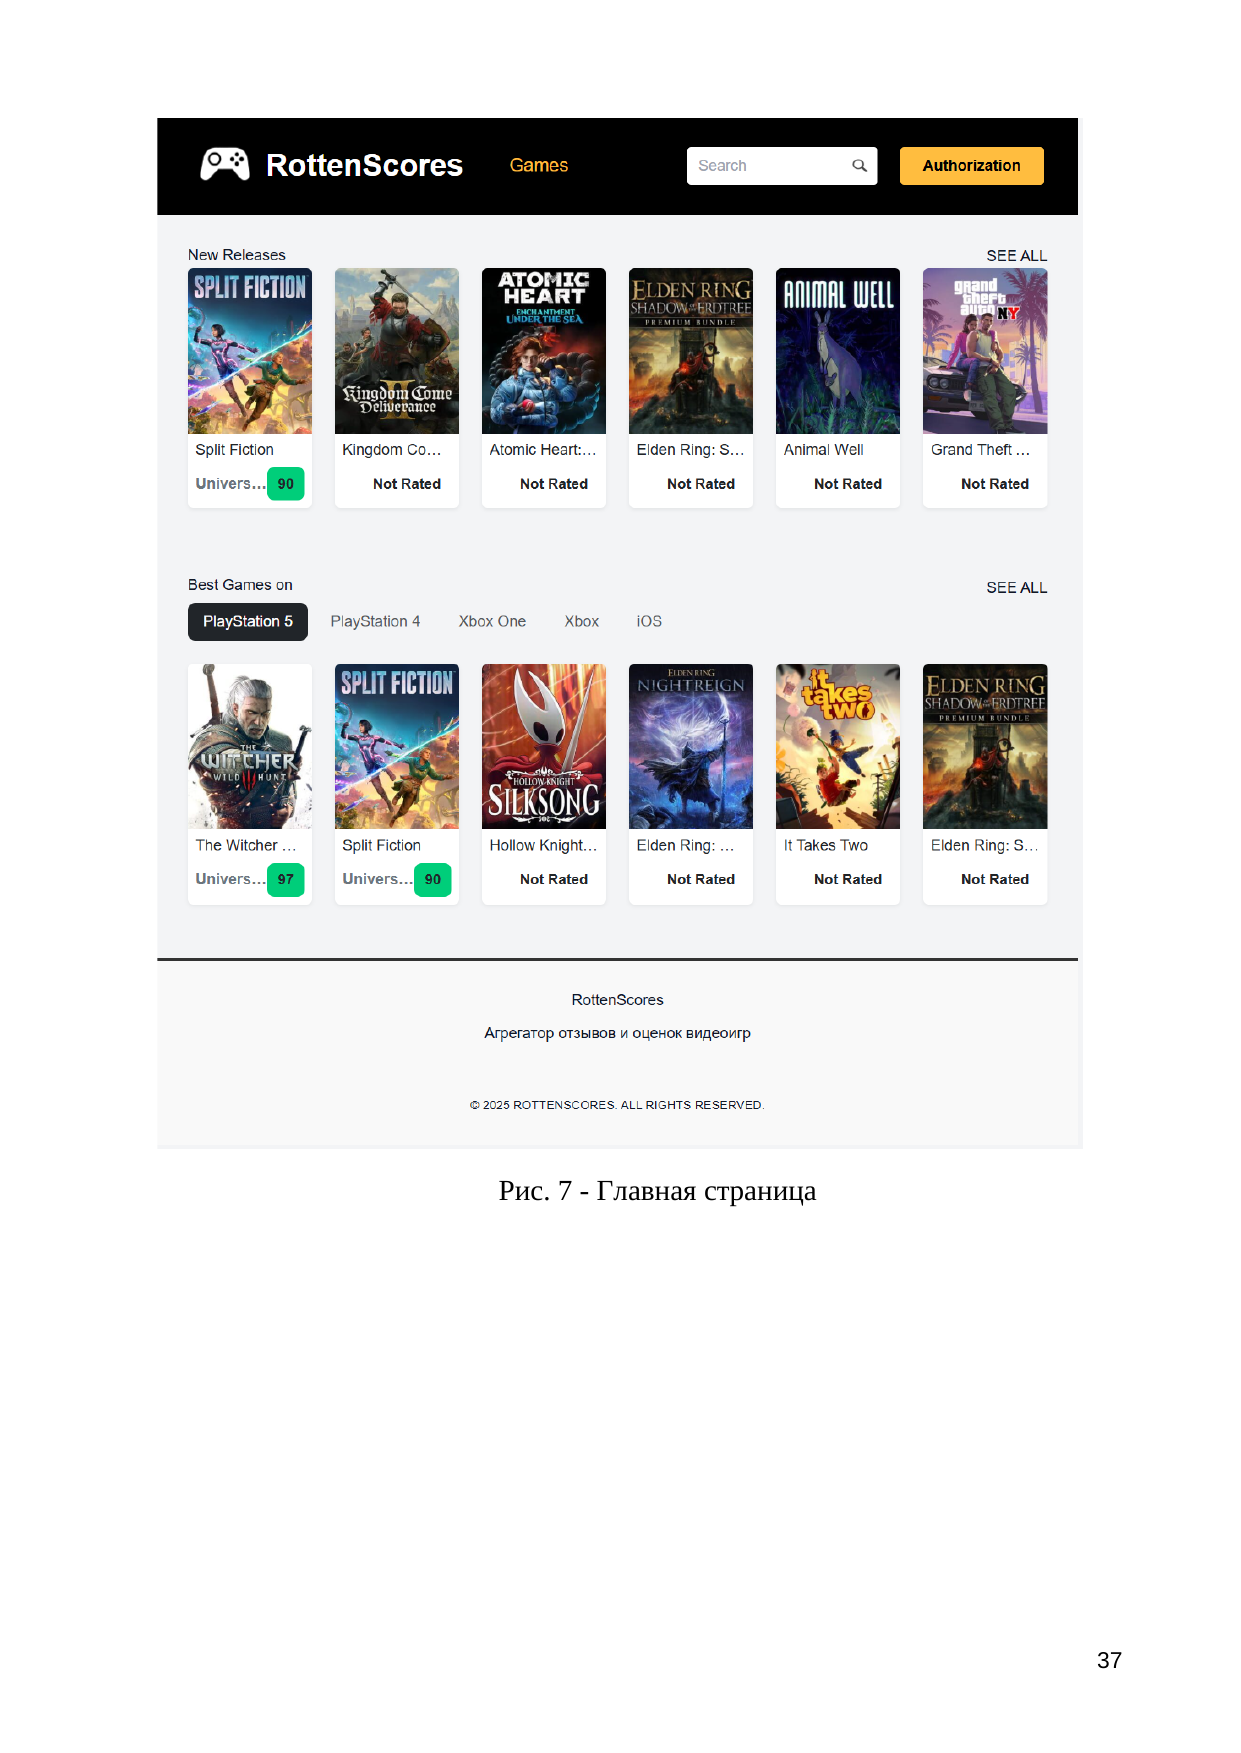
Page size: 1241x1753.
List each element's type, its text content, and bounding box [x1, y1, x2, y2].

text Рис. 7 - Главная страница [118, 1173, 1122, 1207]
picture [157, 118, 1083, 1149]
